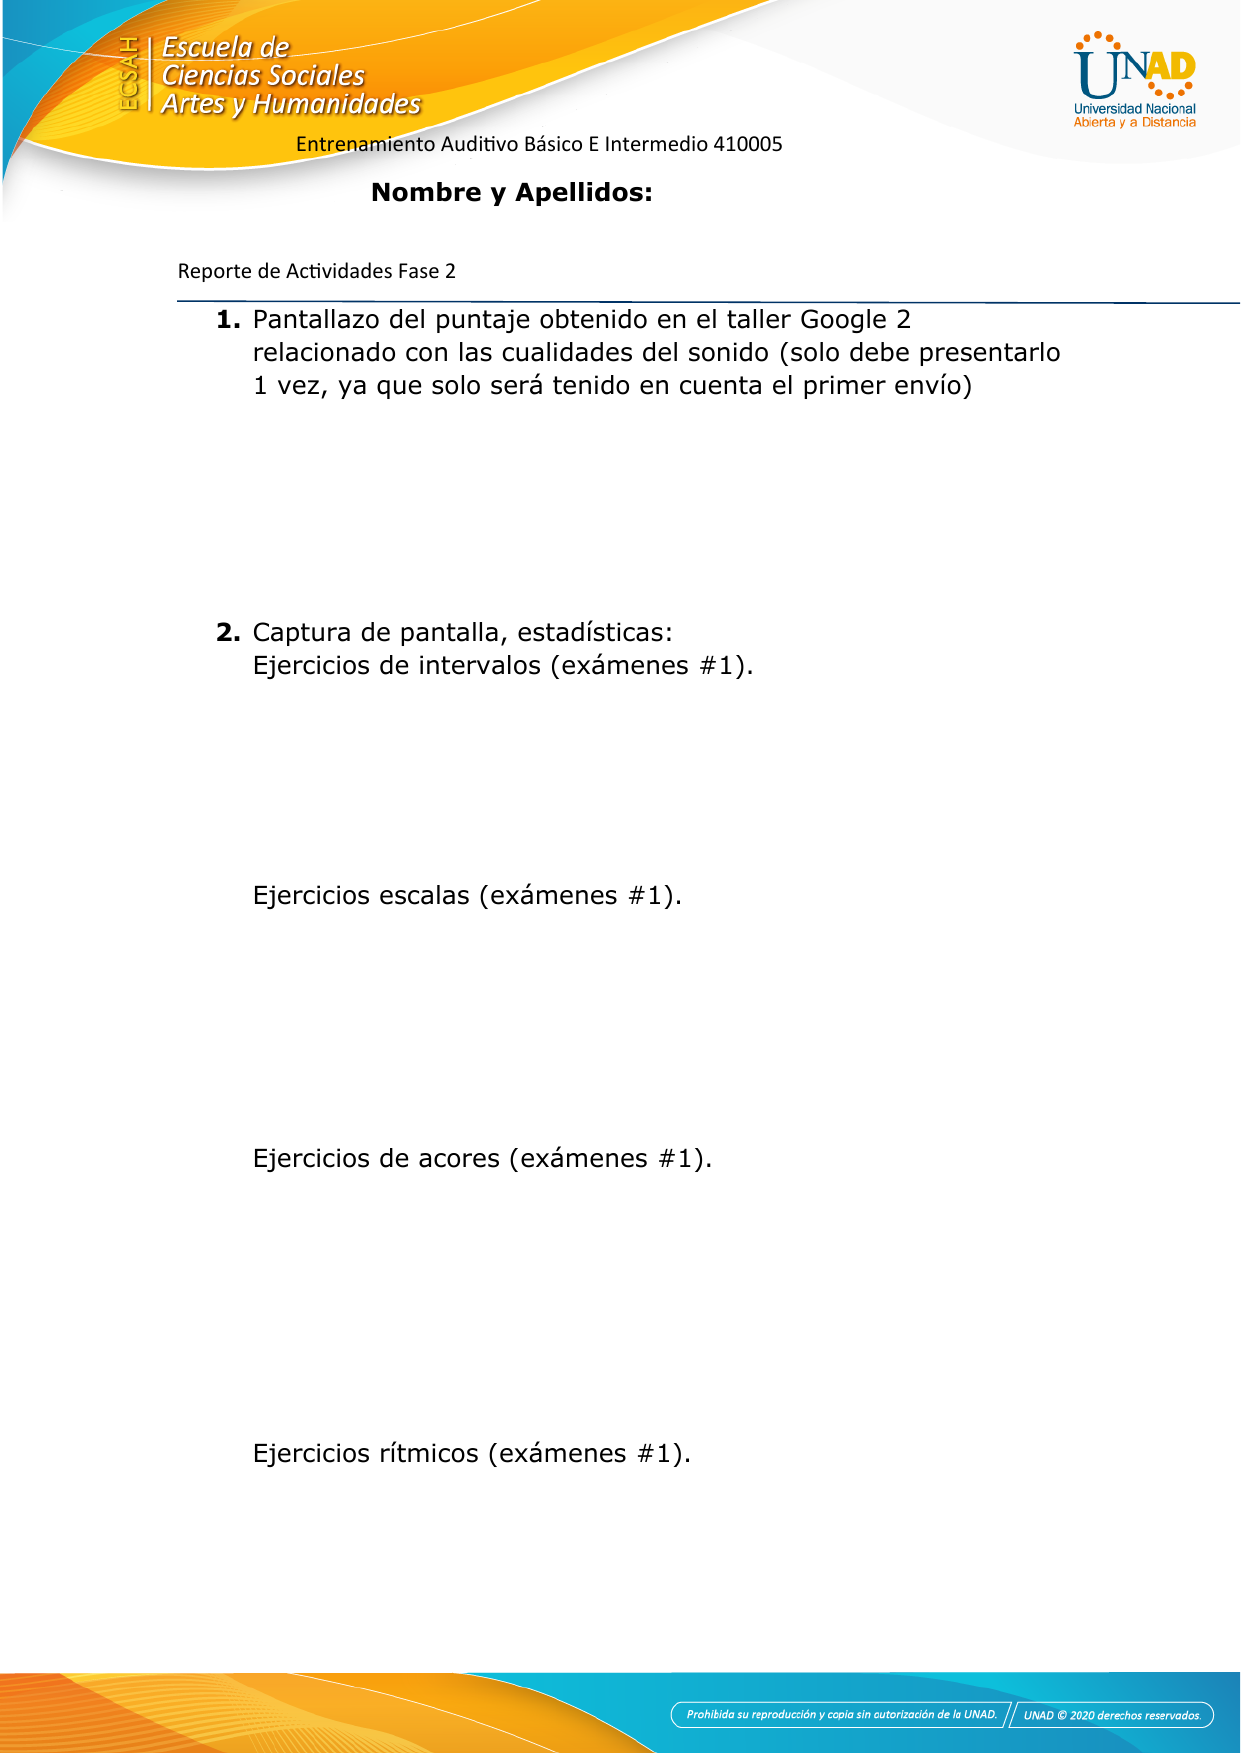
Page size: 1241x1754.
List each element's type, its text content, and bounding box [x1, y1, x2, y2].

picture [2, 0, 1241, 222]
list Ejercicios de intervalos (exámenes #1). [252, 649, 1063, 680]
list Captura de pantalla, estadísticas: [215, 616, 1063, 647]
picture [0, 1623, 1241, 1753]
list Ejercicios de acores (exámenes #1). [252, 1142, 1063, 1172]
list Pantallazo del puntaje obtenido en el taller Google 2 relacionado con las cualidades del sonido (solo debe presentarlo 1 vez, ya que solo será tenido en cuenta el primer envío) [215, 303, 1063, 399]
list Ejercicios escalas (exámenes #1). [252, 879, 1063, 910]
list Ejercicios rítmicos (exámenes #1). [252, 1437, 1063, 1468]
